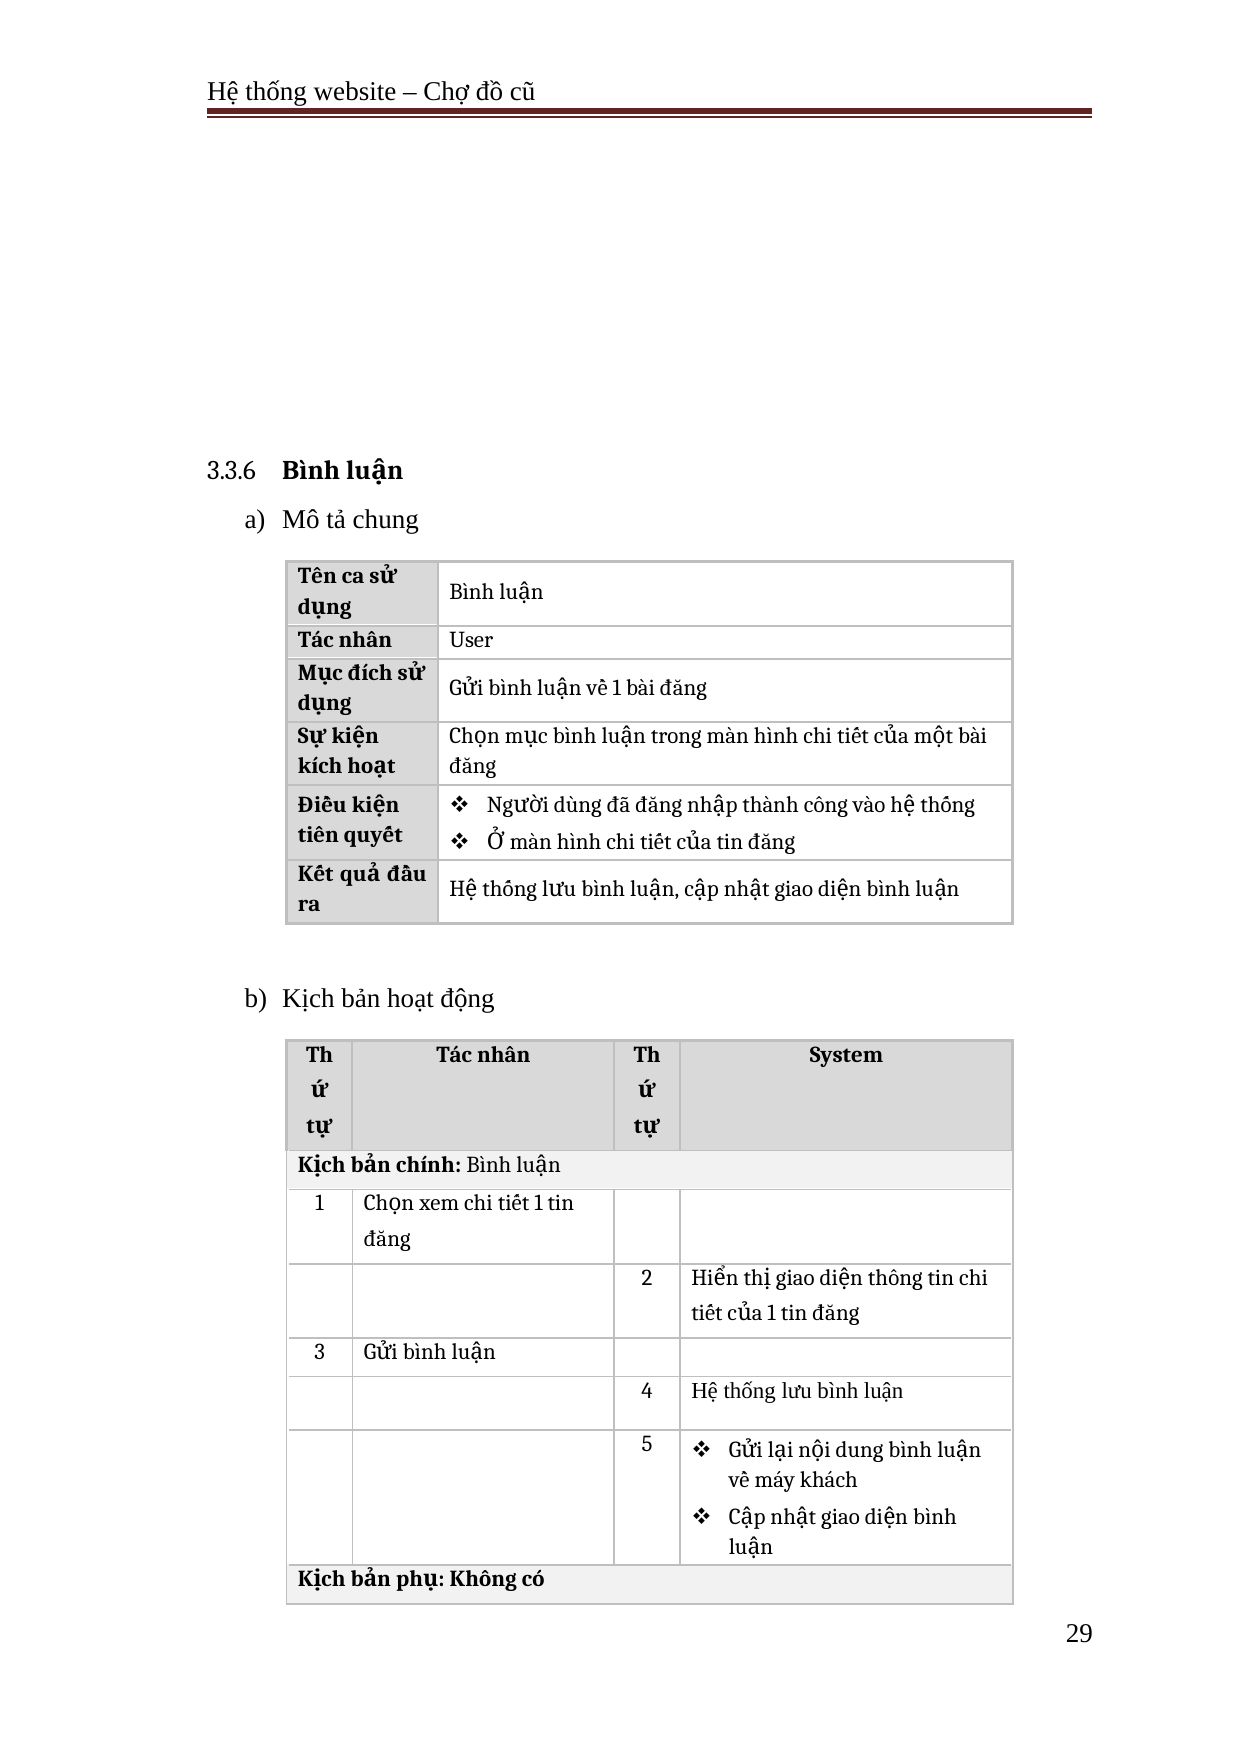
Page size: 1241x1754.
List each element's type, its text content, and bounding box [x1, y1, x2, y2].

table_cell 2 [615, 1265, 679, 1337]
table_cell 3 [287, 1337, 352, 1376]
table_cell [615, 1190, 679, 1263]
table_cell Chọn mục bình luận trong màn hình chi tiết của một bài đăng [439, 723, 1011, 784]
table_cell Kịch bản chính: Bình luận [287, 1151, 1012, 1188]
table_cell Sự kiện kích hoạt [288, 723, 437, 784]
table_header System [681, 1042, 1011, 1150]
table_cell Gửi bình luận [353, 1339, 613, 1376]
table_cell Gửi bình luận về 1 bài đăng [439, 660, 1011, 721]
table_cell Tác nhân [288, 627, 437, 657]
table_cell [681, 1337, 1012, 1376]
table_cell [681, 1189, 1012, 1263]
table_header Thứ tự [288, 1042, 351, 1150]
subtitle Bình luận [207, 455, 1092, 487]
table_cell [287, 1263, 352, 1337]
table_cell Hệ thống lưu bình luận, cập nhật giao diện bình luận [439, 861, 1011, 922]
table_cell Kết quả đầu ra [288, 861, 437, 922]
table_header Bình luận [439, 563, 1011, 624]
list Mô tả chung [244, 504, 1092, 535]
table_cell 5 [615, 1431, 679, 1564]
table_cell [615, 1339, 679, 1376]
table_cell User [439, 627, 1011, 657]
table_cell [287, 1429, 352, 1564]
table_cell Chọn xem chi tiết 1 tin đăng [353, 1190, 613, 1263]
table_cell Kịch bản phụ: Không có [287, 1564, 1012, 1603]
table_cell Người dùng đã đăng nhập thành công vào hệ thống Ở màn hình chi tiết của tin đăng [439, 786, 1011, 859]
table_cell Điều kiện tiên quyết [288, 786, 437, 859]
table_cell [353, 1431, 613, 1564]
table_header Thứ tự [615, 1042, 679, 1150]
table_cell 4 [615, 1377, 679, 1429]
table_cell Mục đích sử dụng [288, 660, 437, 721]
table_header Tác nhân [353, 1042, 613, 1150]
table_cell Hệ thống lưu bình luận [681, 1376, 1012, 1429]
table_cell Hiển thị giao diện thông tin chi tiết của 1 tin đăng [681, 1263, 1012, 1337]
table_cell [353, 1377, 613, 1429]
table_cell 1 [287, 1189, 352, 1263]
table_header Tên ca sử dụng [288, 563, 437, 624]
table_cell [353, 1265, 613, 1337]
list Kịch bản hoạt động [244, 982, 1092, 1013]
table_cell [287, 1376, 352, 1429]
table_cell Gửi lại nội dung bình luận về máy khách Cập nhật giao diện bình luận [681, 1429, 1012, 1564]
